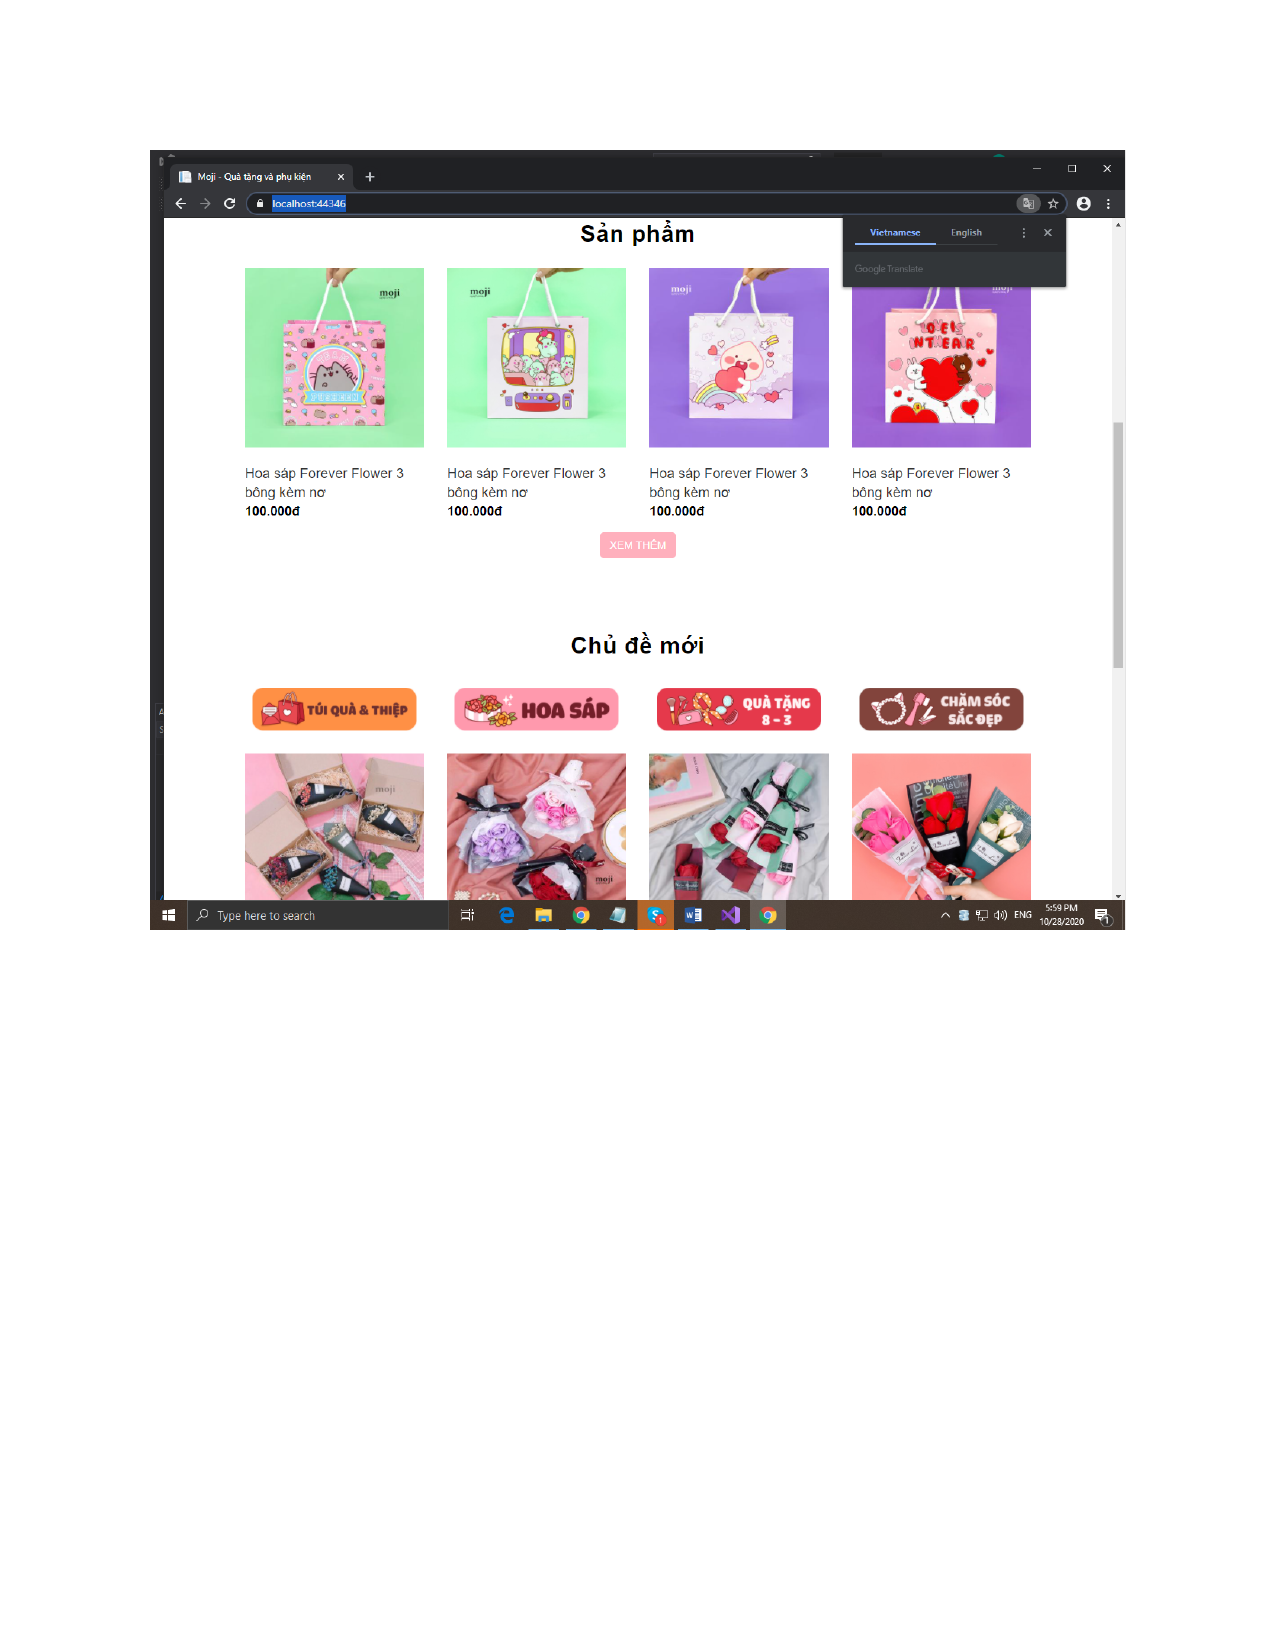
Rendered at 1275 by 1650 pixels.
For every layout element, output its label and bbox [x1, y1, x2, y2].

picture [150, 150, 1125, 930]
